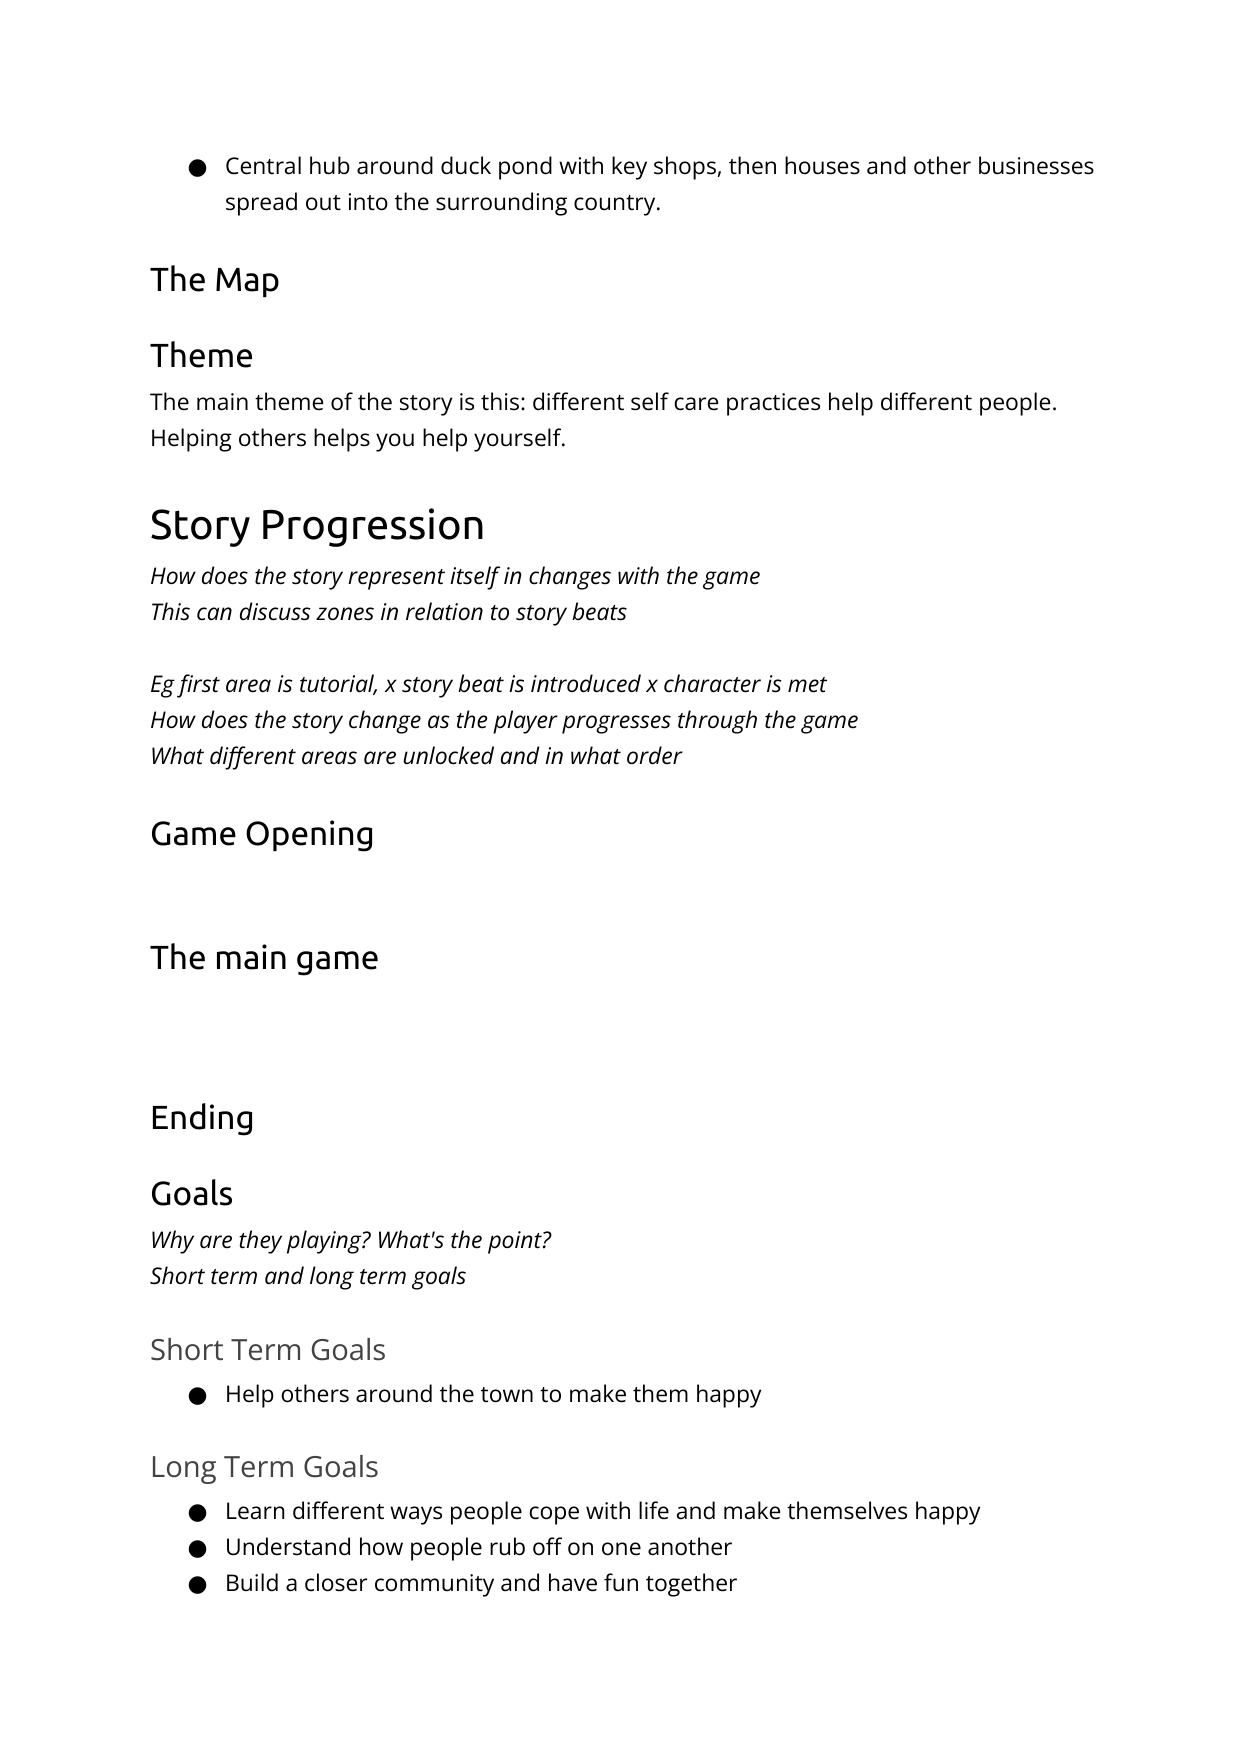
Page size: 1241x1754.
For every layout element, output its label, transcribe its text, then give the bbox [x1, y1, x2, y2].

list Understand how people rub off on one another [187, 1531, 1115, 1562]
text The main theme of the story is this: different self care practices help different people. Helping others helps you help yourself. [150, 386, 1115, 453]
subtitle Game Opening [150, 813, 1115, 851]
list Build a closer community and have fun together [187, 1567, 1115, 1598]
subtitle Long Term Goals [150, 1447, 1115, 1486]
text What different areas are unlocked and in what order [150, 740, 1115, 771]
subtitle Short Term Goals [150, 1329, 1115, 1369]
text Why are they playing? What's the point? [150, 1224, 1115, 1256]
text This can discuss zones in relation to story beats [150, 596, 1115, 627]
list Central hub around duck pond with key shops, then houses and other businesses spread out into the surrounding country. [187, 150, 1115, 217]
text How does the story represent itself in changes with the game [150, 560, 1115, 591]
subtitle Goals [150, 1173, 1115, 1212]
subtitle The main game [150, 937, 1115, 976]
list Learn different ways people cope with life and make themselves happy [187, 1495, 1115, 1526]
text How does the story change as the player progresses through the game [150, 704, 1115, 735]
subtitle Theme [150, 335, 1115, 373]
text Short term and long term goals [150, 1260, 1115, 1291]
subtitle Ending [150, 1098, 1115, 1136]
text Eg first area is tutorial, x story beat is introduced x character is met [150, 668, 1115, 699]
list Help others around the town to make them happy [187, 1377, 1115, 1409]
subtitle The Map [150, 259, 1115, 298]
subtitle Story Progression [150, 499, 1115, 547]
